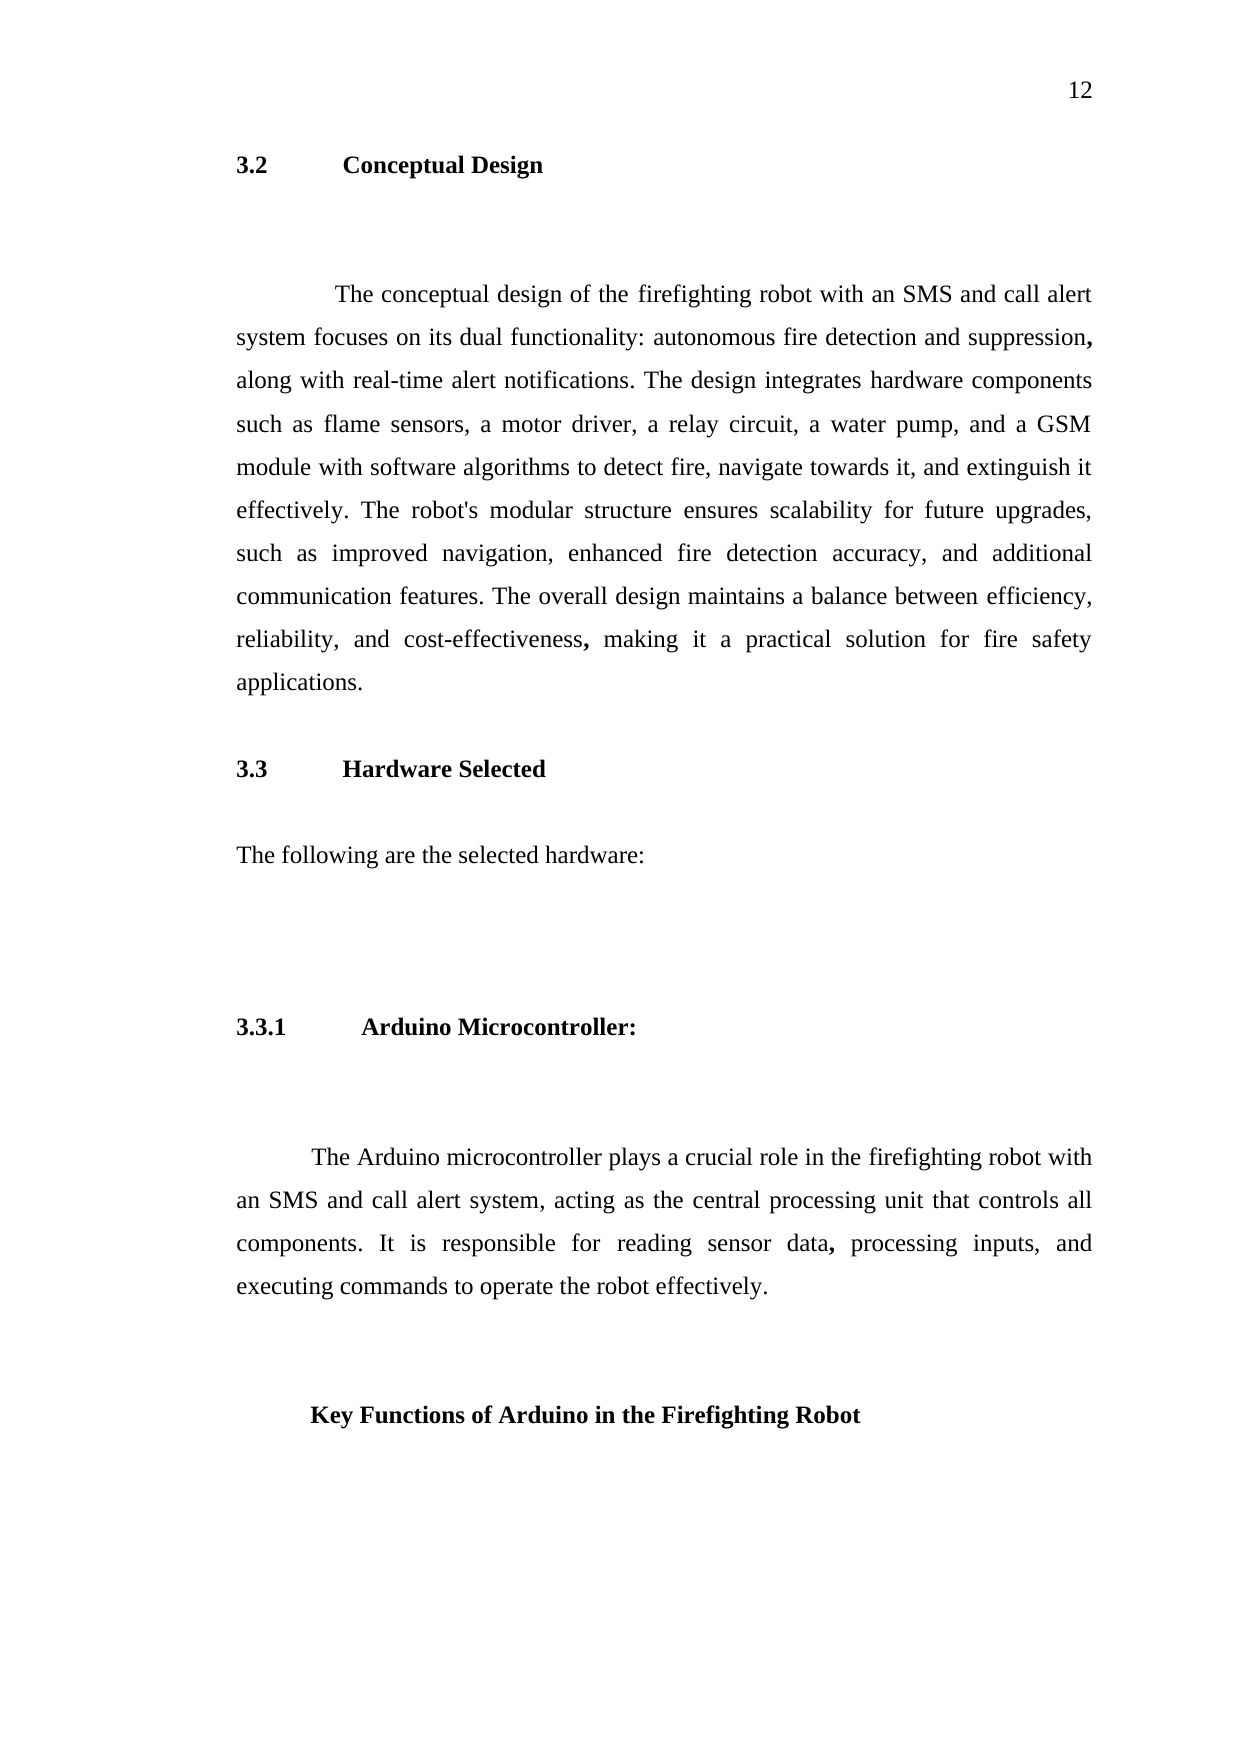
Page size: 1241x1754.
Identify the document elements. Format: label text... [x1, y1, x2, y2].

text Key Functions of Arduino in the Firefighting Robot [236, 1401, 1092, 1429]
list Hardware Selected [236, 754, 1092, 782]
text The conceptual design of the firefighting robot with an SMS and call alert system focuses on its dual functionality: autonomous fire detection and suppression, along with real-time alert notifications. The design integrates hardware components such as flame sensors, a motor driver, a relay circuit, a water pump, and a GSM module with software algorithms to detect fire, navigate towards it, and extinguish it effectively. The robot's modular structure ensures scalability for future upgrades, such as improved navigation, enhanced fire detection accuracy, and additional communication features. The overall design maintains a balance between efficiency, reliability, and cost-effectiveness, making it a practical solution for fire safety applications. [236, 279, 1092, 696]
list Arduino Microcontroller: [236, 1012, 1092, 1041]
text The following are the selected hardware: [236, 840, 1092, 869]
list Conceptual Design [236, 150, 1092, 179]
text The Arduino microcontroller plays a crucial role in the firefighting robot with an SMS and call alert system, acting as the central processing unit that controls all components. It is responsible for reading sensor data, processing inputs, and executing commands to operate the robot effectively. [236, 1142, 1092, 1300]
